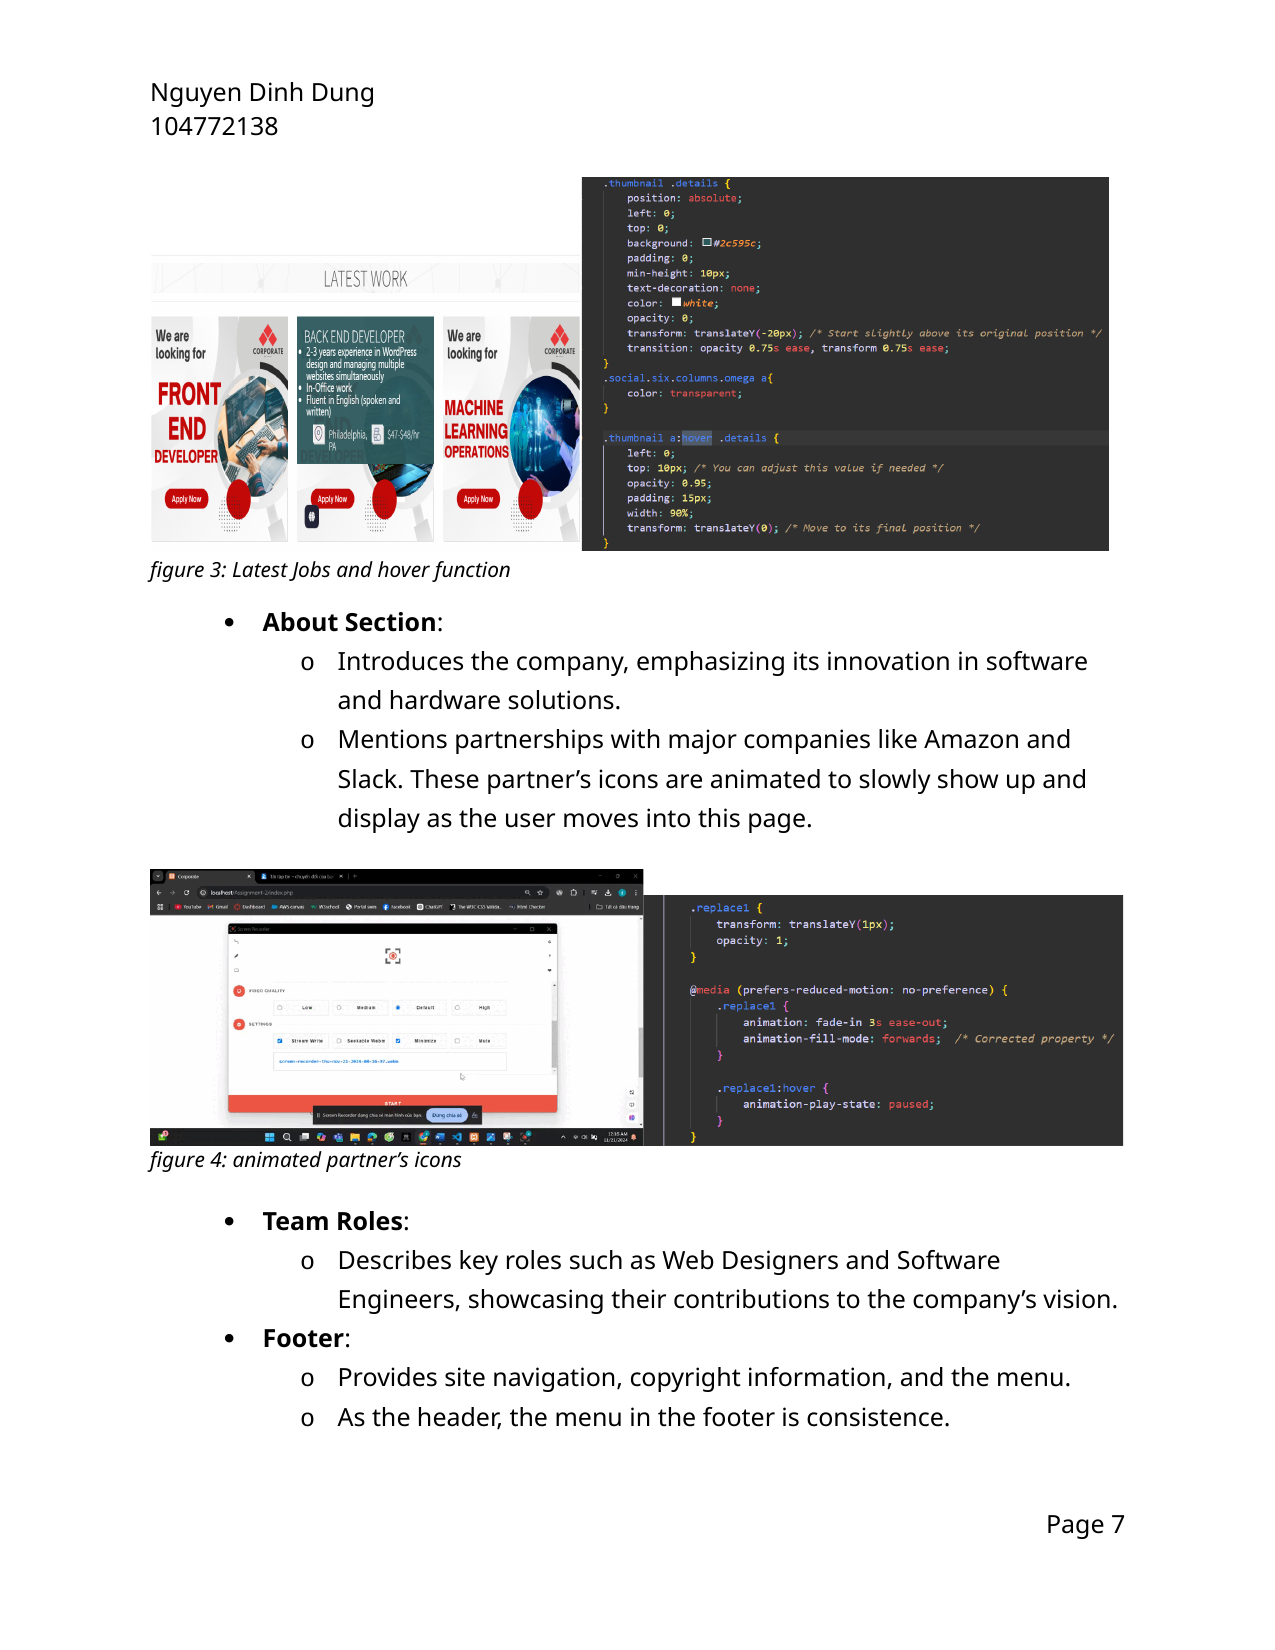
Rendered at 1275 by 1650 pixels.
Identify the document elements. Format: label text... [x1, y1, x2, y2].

list Provides site navigation, copyright information, and the menu. [300, 1360, 1125, 1394]
list Mentions partnerships with major companies like Amazon and Slack. These partner’s icons are animated to slowly show up and display as the user moves into this page. [300, 722, 1125, 835]
list Describes key roles such as Web Designers and Software Engineers, showcasing their contributions to the company’s vision. [300, 1242, 1125, 1316]
picture [150, 869, 1124, 1146]
list As the header, the menu in the footer is consistence. [300, 1399, 1125, 1434]
list Introduces the company, emphasizing its innovation in software and hardware solutions. [300, 644, 1125, 717]
list Team Roles: [225, 1203, 1125, 1237]
list About Section: [225, 604, 1125, 638]
picture [150, 177, 1109, 551]
list Footer: [225, 1321, 1125, 1355]
